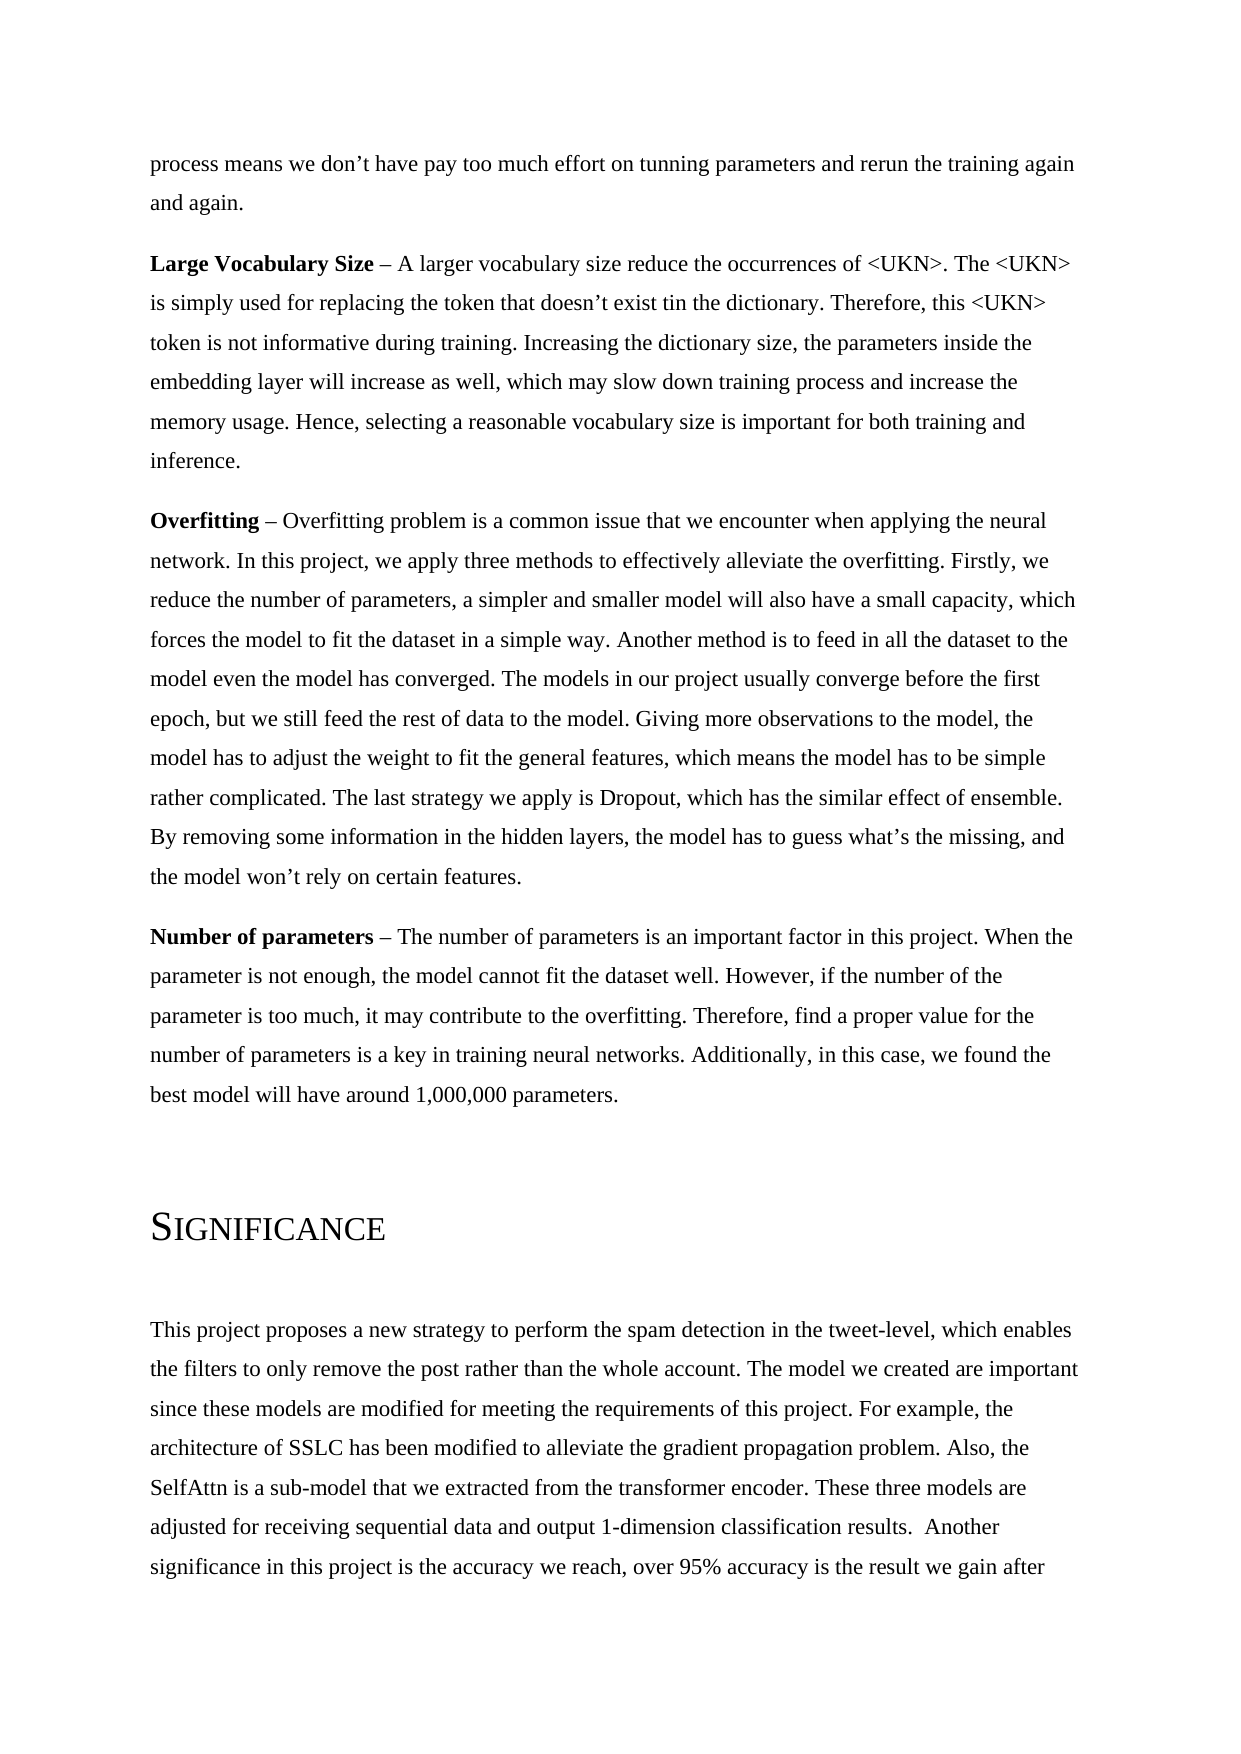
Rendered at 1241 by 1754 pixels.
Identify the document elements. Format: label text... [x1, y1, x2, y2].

text Large Vocabulary Size – A larger vocabulary size reduce the occurrences of <UKN>. The <UKN> is simply used for replacing the token that doesn’t exist tin the dictionary. Therefore, this <UKN> token is not informative during training. Increasing the dictionary size, the parameters inside the embedding layer will increase as well, which may slow down training process and increase the memory usage. Hence, selecting a reasonable vocabulary size is important for both training and inference. [150, 250, 1090, 473]
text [150, 1316, 1090, 1579]
subtitle Significance [150, 1202, 1090, 1249]
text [150, 150, 1090, 216]
text Number of parameters – The number of parameters is an important factor in this project. When the parameter is not enough, the model cannot fit the dataset well. However, if the number of the parameter is too much, it may contribute to the overfitting. Therefore, find a proper value for the number of parameters is a key in training neural networks. Additionally, in this case, we found the best model will have around 1,000,000 parameters. [150, 923, 1090, 1107]
text Overfitting – Overfitting problem is a common issue that we encounter when applying the neural network. In this project, we apply three methods to effectively alleviate the overfitting. Firstly, we reduce the number of parameters, a simpler and smaller model will also have a small capacity, which forces the model to fit the dataset in a simple way. Another method is to feed in all the dataset to the model even the model has converged. The models in our project usually converge before the first epoch, but we still feed the rest of data to the model. Giving more observations to the model, the model has to adjust the weight to fit the general features, which means the model has to be simple rather complicated. The last strategy we apply is Dropout, which has the similar effect of ensemble. By removing some information in the hidden layers, the model has to guess what’s the missing, and the model won’t rely on certain features. [150, 507, 1090, 889]
